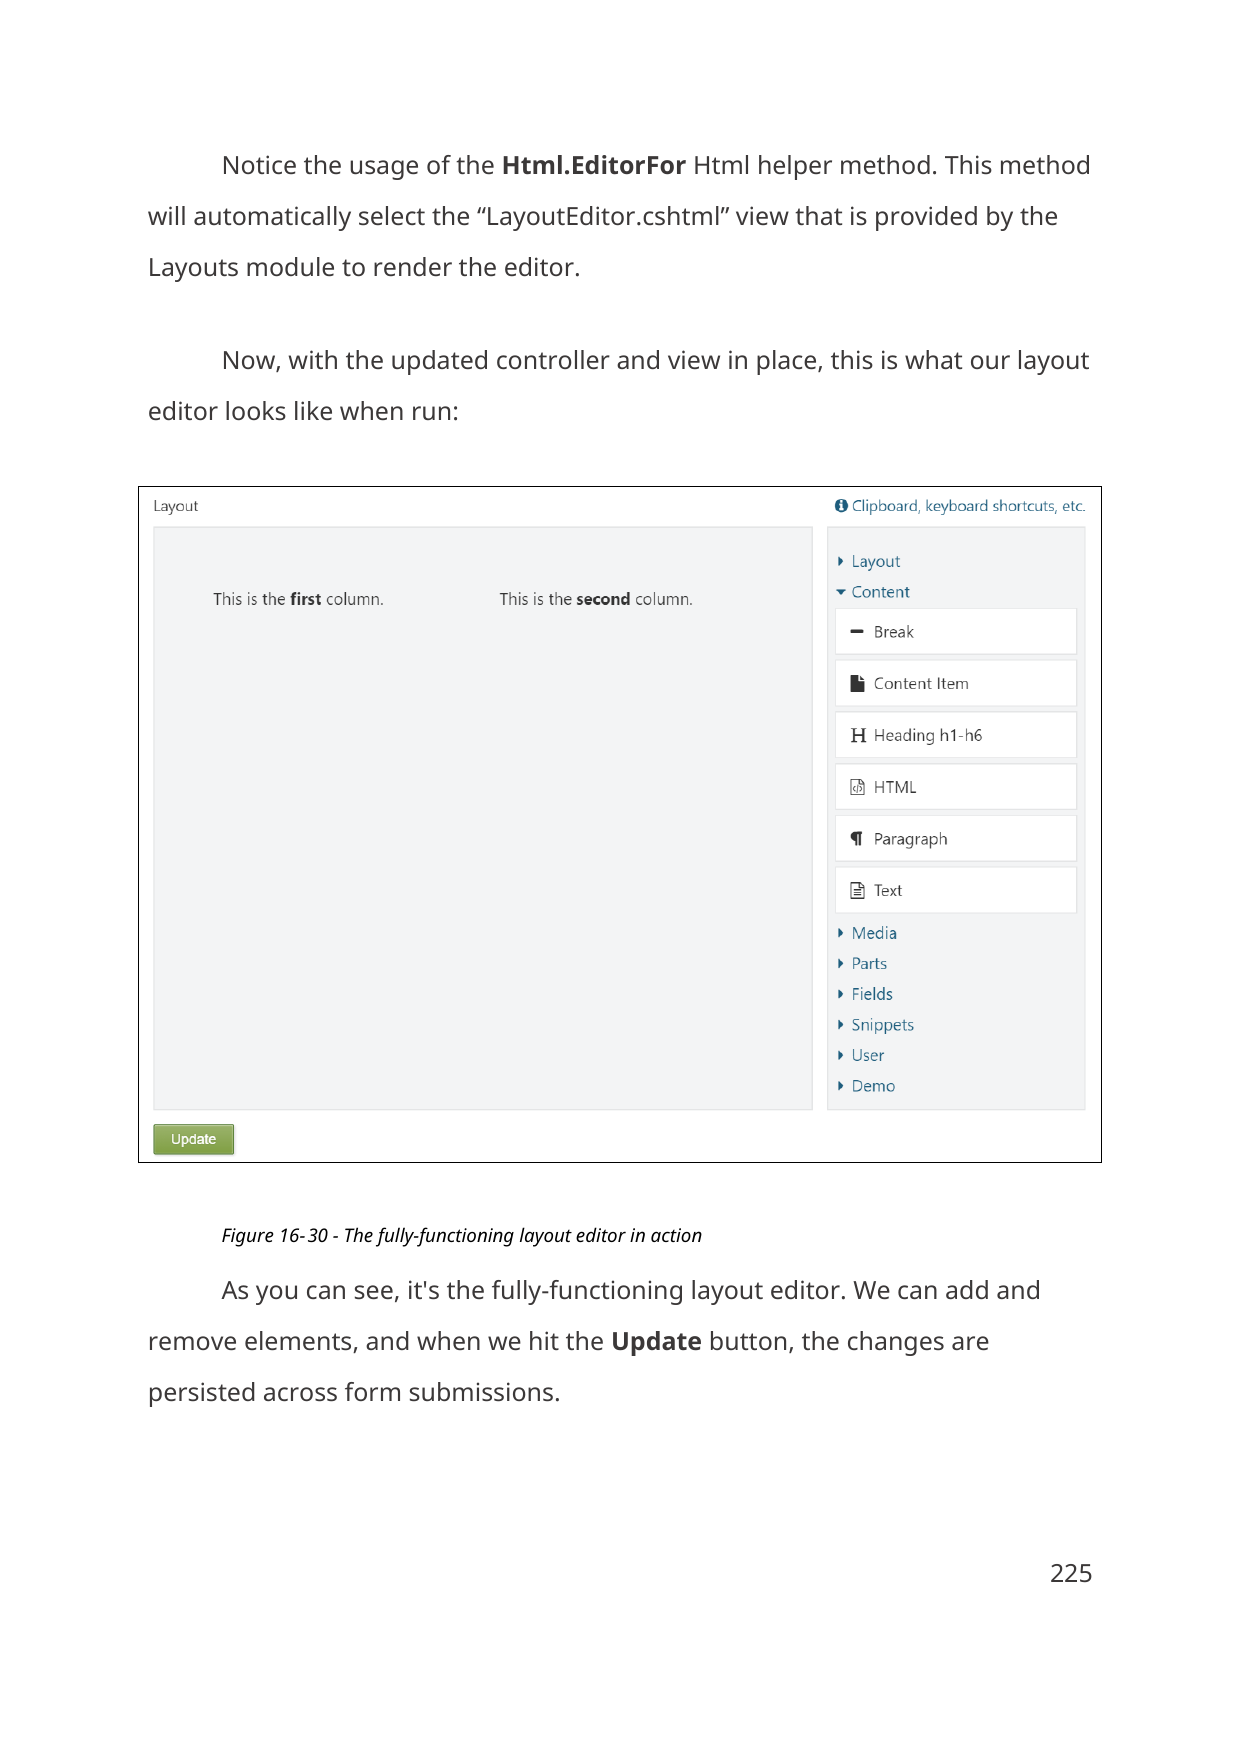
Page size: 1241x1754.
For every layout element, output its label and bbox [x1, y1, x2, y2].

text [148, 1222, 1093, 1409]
picture [147, 489, 1093, 1161]
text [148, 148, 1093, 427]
